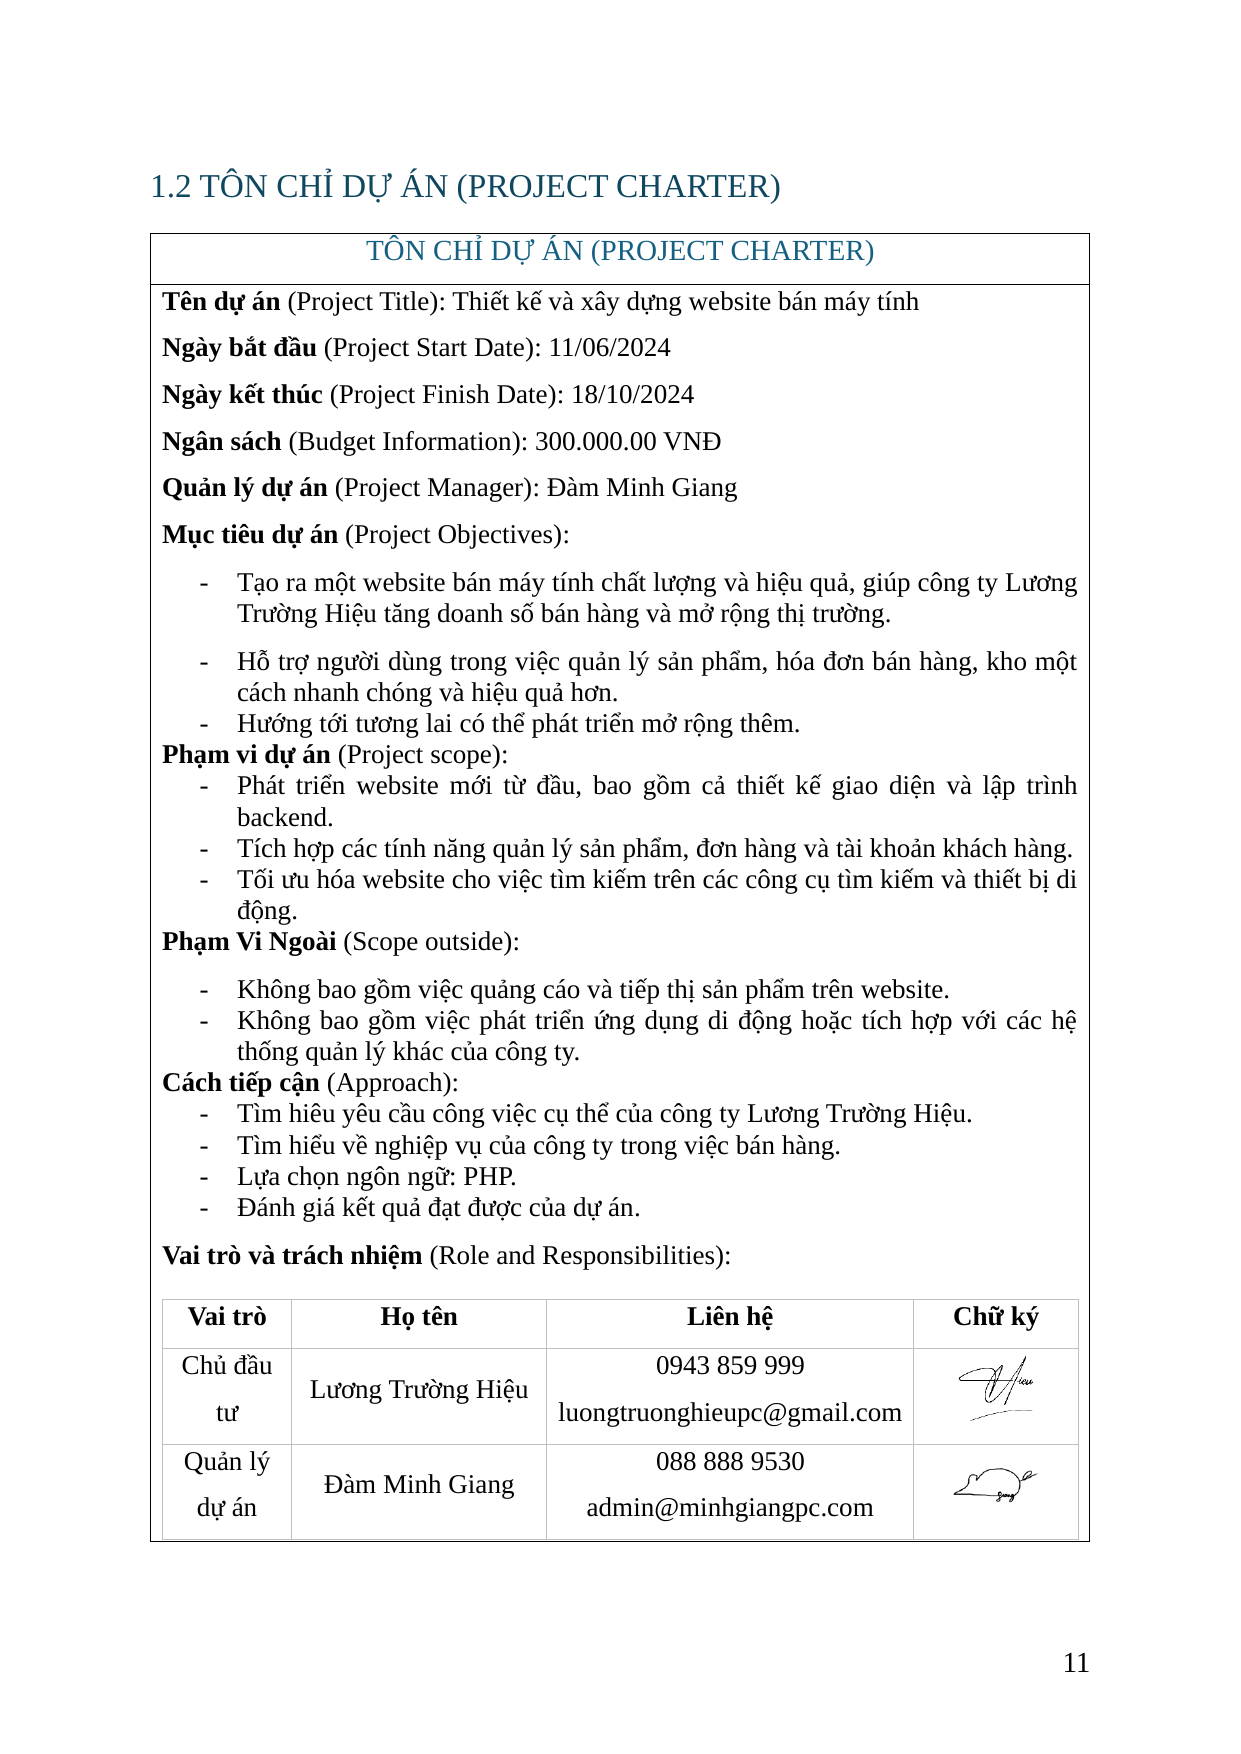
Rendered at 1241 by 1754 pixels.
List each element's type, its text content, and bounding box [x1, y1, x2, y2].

picture [948, 1448, 1044, 1519]
table_cell Tên dự án (Project Title): Thiết kế và xây dựng website bán máy tính Ngày bắt đầu (Project Start Date): 11/06/2024 Ngày kết thúc (Project Finish Date): 18/10/2024 Ngân sách (Budget Information): 300.000.00 VNĐ Quản lý dự án (Project Manager): Đàm Minh Giang Mục tiêu dự án (Project Objectives): Tạo ra một website bán máy tính chất lượng và hiệu quả, giúp công ty Lương Trường Hiệu tăng doanh số bán hàng và mở rộng thị trường. Hỗ trợ người dùng trong việc quản lý sản phẩm, hóa đơn bán hàng, kho một cách nhanh chóng và hiệu quả hơn. Hướng tới tương lai có thể phát triển mở rộng thêm. Phạm vi dự án (Project scope): Phát triển website mới từ đầu, bao gồm cả thiết kế giao diện và lập trình backend. Tích hợp các tính năng quản lý sản phẩm, đơn hàng và tài khoản khách hàng. Tối ưu hóa website cho việc tìm kiếm trên các công cụ tìm kiếm và thiết bị di động. Phạm Vi Ngoài (Scope outside): Không bao gồm việc quảng cáo và tiếp thị sản phẩm trên website. Không bao gồm việc phát triển ứng dụng di động hoặc tích hợp với các hệ thống quản lý khác của công ty. Cách tiếp cận (Approach): Tìm hiêu yêu cầu công việc cụ thể của công ty Lương Trường Hiệu. Tìm hiểu về nghiệp vụ của công ty trong việc bán hàng. Lựa chọn ngôn ngữ: PHP. Đánh giá kết quả đạt được của dự án. Vai trò và trách nhiệm (Role and Responsibilities): [151, 285, 1089, 1541]
subtitle 1.2 TÔN CHỈ DỰ ÁN (PROJECT CHARTER) [150, 167, 1090, 205]
picture [958, 1356, 1033, 1421]
table_header TÔN CHỈ DỰ ÁN (PROJECT CHARTER) [151, 234, 1089, 284]
